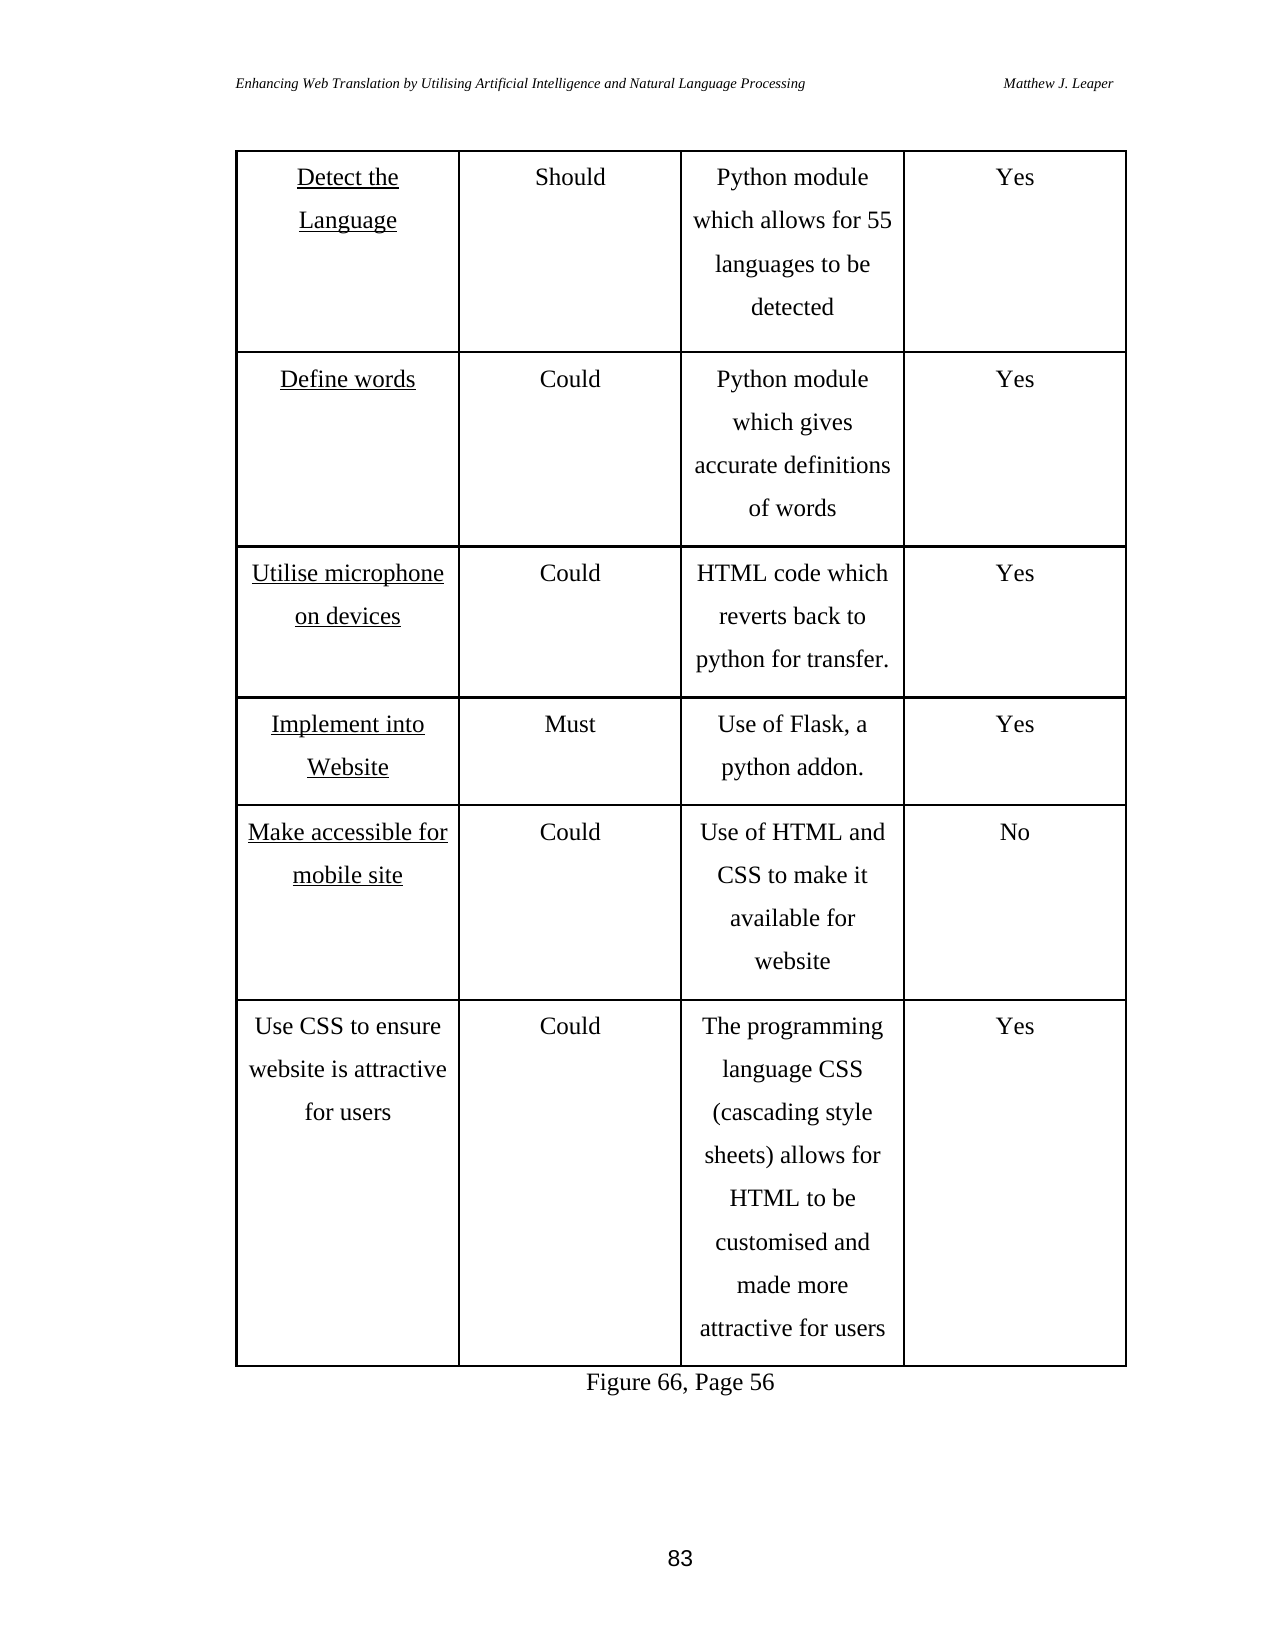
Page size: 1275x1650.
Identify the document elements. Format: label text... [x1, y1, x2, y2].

table_cell Define words [238, 353, 458, 545]
table_cell Could [460, 806, 680, 998]
text Figure 66, Page 56 [235, 1367, 1125, 1396]
table_cell Python module which gives accurate definitions of words [682, 353, 903, 545]
table_cell HTML code which reverts back to python for transfer. [682, 548, 903, 696]
table_cell The programming language CSS (cascading style sheets) allows for HTML to be customised and made more attractive for users [682, 1001, 903, 1365]
table_cell Use CSS to ensure website is attractive for users [238, 1001, 458, 1365]
table_cell Utilise microphone on devices [238, 548, 458, 696]
table_cell Yes [905, 353, 1125, 545]
table_cell Implement into Website [238, 699, 458, 804]
table_cell Use of HTML and CSS to make it available for website [682, 806, 903, 998]
table_cell Yes [905, 152, 1125, 351]
table_cell Python module which allows for 55 languages to be detected [682, 152, 903, 351]
table_cell Yes [905, 1001, 1125, 1365]
table_cell Detect the Language [238, 152, 458, 351]
table_cell Yes [905, 548, 1125, 696]
table_cell Yes [905, 699, 1125, 804]
table_cell Make accessible for mobile site [238, 806, 458, 998]
table_cell Should [460, 152, 680, 351]
table_cell Use of Flask, a python addon. [682, 699, 903, 804]
table_cell Could [460, 353, 680, 545]
table_cell Could [460, 548, 680, 696]
table_cell No [905, 806, 1125, 998]
table_cell Could [460, 1001, 680, 1365]
table_cell Must [460, 699, 680, 804]
